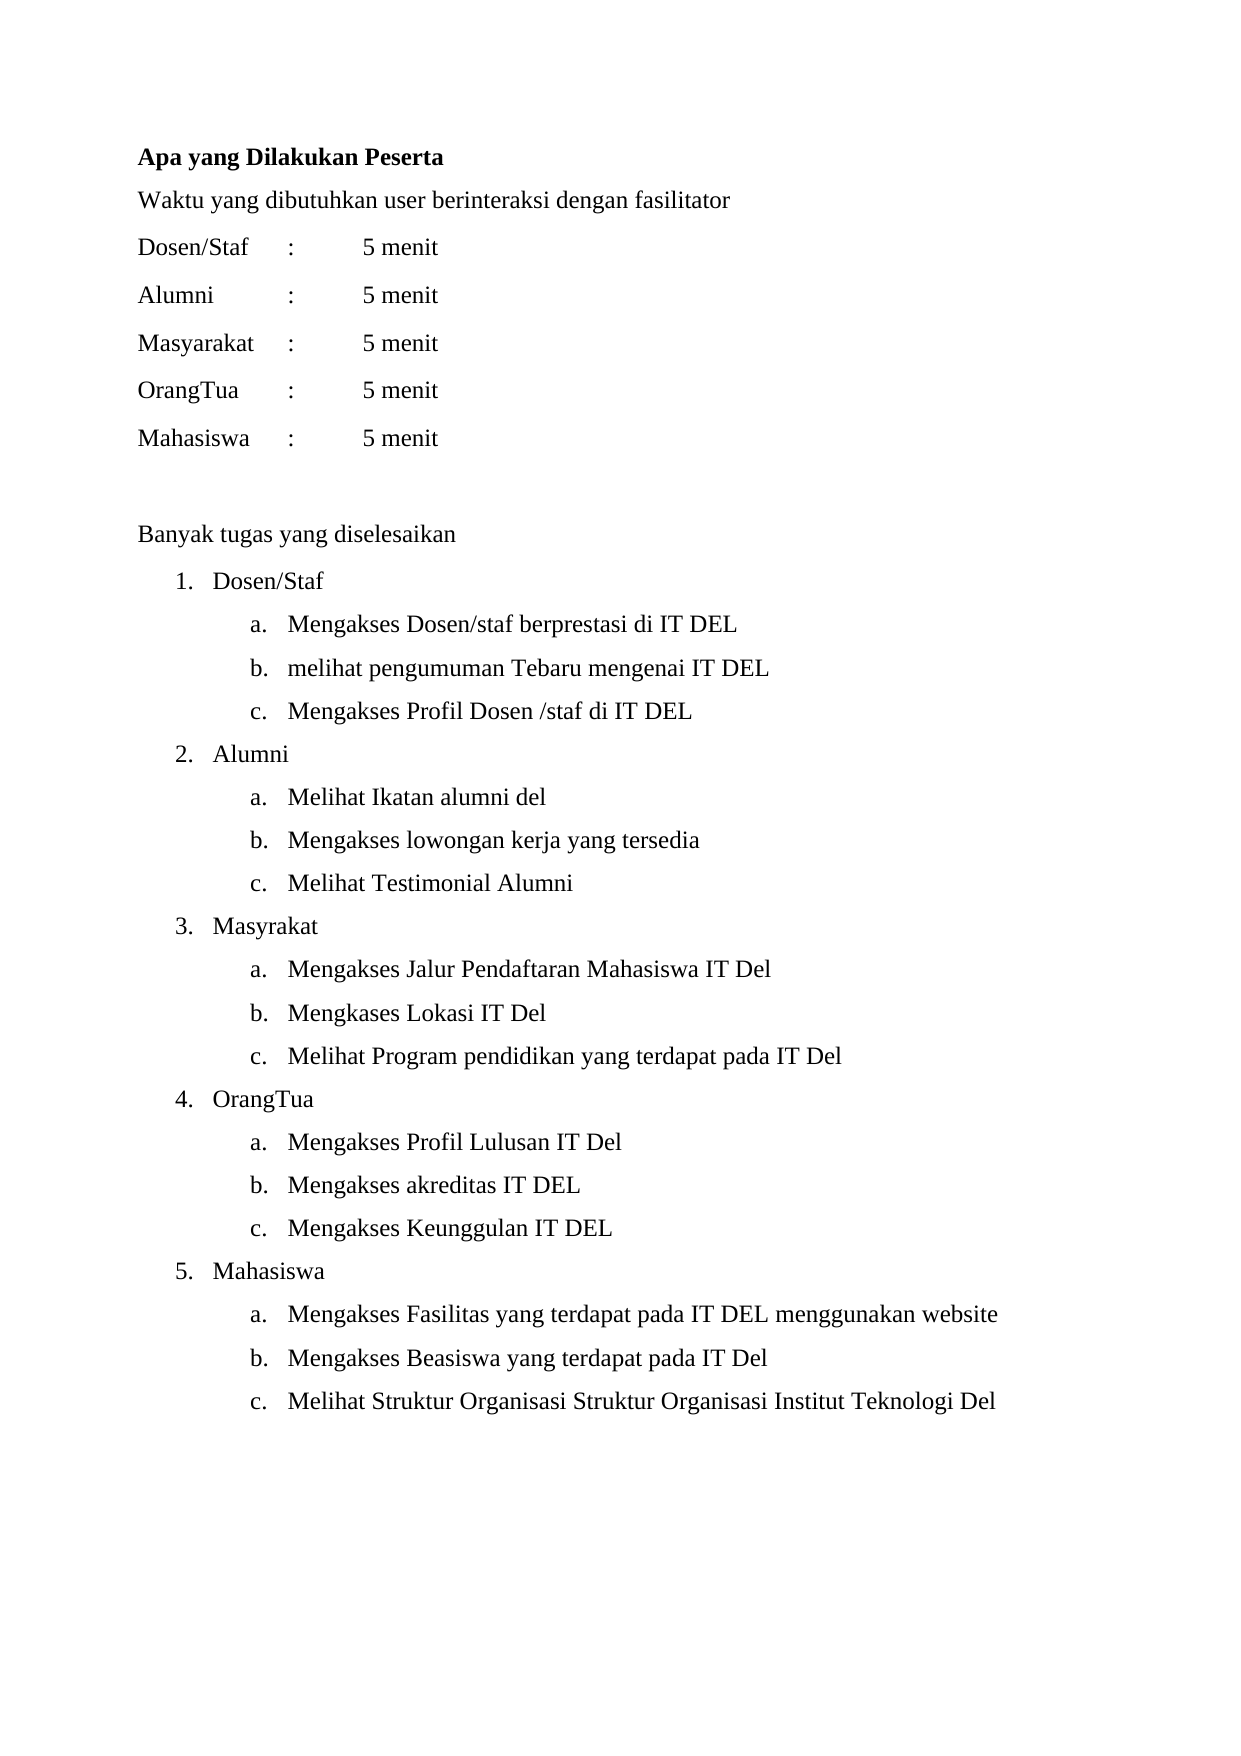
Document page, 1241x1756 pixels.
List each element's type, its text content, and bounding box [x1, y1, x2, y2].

subtitle Apa yang Dilakukan Peserta [137, 142, 1167, 170]
list Mengakses Profil Dosen /staf di IT DEL [250, 696, 1167, 724]
list OrangTua [175, 1084, 1167, 1113]
text Banyak tugas yang diselesaikan [137, 519, 1167, 547]
list Melihat Ikatan alumni del [250, 782, 1167, 811]
list Mahasiswa [175, 1256, 1167, 1285]
list Melihat Program pendidikan yang terdapat pada IT Del [250, 1041, 1167, 1069]
list Mengakses Profil Lulusan IT Del [250, 1127, 1167, 1156]
list Melihat Struktur Organisasi Struktur Organisasi Institut Teknologi Del [250, 1386, 1167, 1414]
text Waktu yang dibutuhkan user berinteraksi dengan fasilitator [137, 185, 1167, 213]
text OrangTua : 5 menit [137, 376, 1167, 404]
text Dosen/Staf : 5 menit [137, 232, 1167, 261]
list Mengakses Jalur Pendaftaran Mahasiswa IT Del [250, 954, 1167, 983]
list Mengakses Dosen/staf berprestasi di IT DEL [250, 609, 1167, 638]
list Mengakses akreditas IT DEL [250, 1170, 1167, 1199]
list Alumni [175, 739, 1167, 768]
list Mengakses lowongan kerja yang tersedia [250, 825, 1167, 854]
list Masyrakat [175, 911, 1167, 940]
list Mengakses Beasiswa yang terdapat pada IT Del [250, 1343, 1167, 1371]
list Mengkases Lokasi IT Del [250, 998, 1167, 1026]
text Masyarakat : 5 menit [137, 328, 1167, 357]
list Melihat Testimonial Alumni [250, 868, 1167, 897]
list Mengakses Keunggulan IT DEL [250, 1213, 1167, 1242]
list Mengakses Fasilitas yang terdapat pada IT DEL menggunakan website [250, 1299, 1167, 1328]
list melihat pengumuman Tebaru mengenai IT DEL [250, 653, 1167, 681]
list Dosen/Staf [175, 566, 1167, 595]
text Mahasiswa : 5 menit [137, 423, 1167, 452]
text Alumni : 5 menit [137, 280, 1167, 309]
